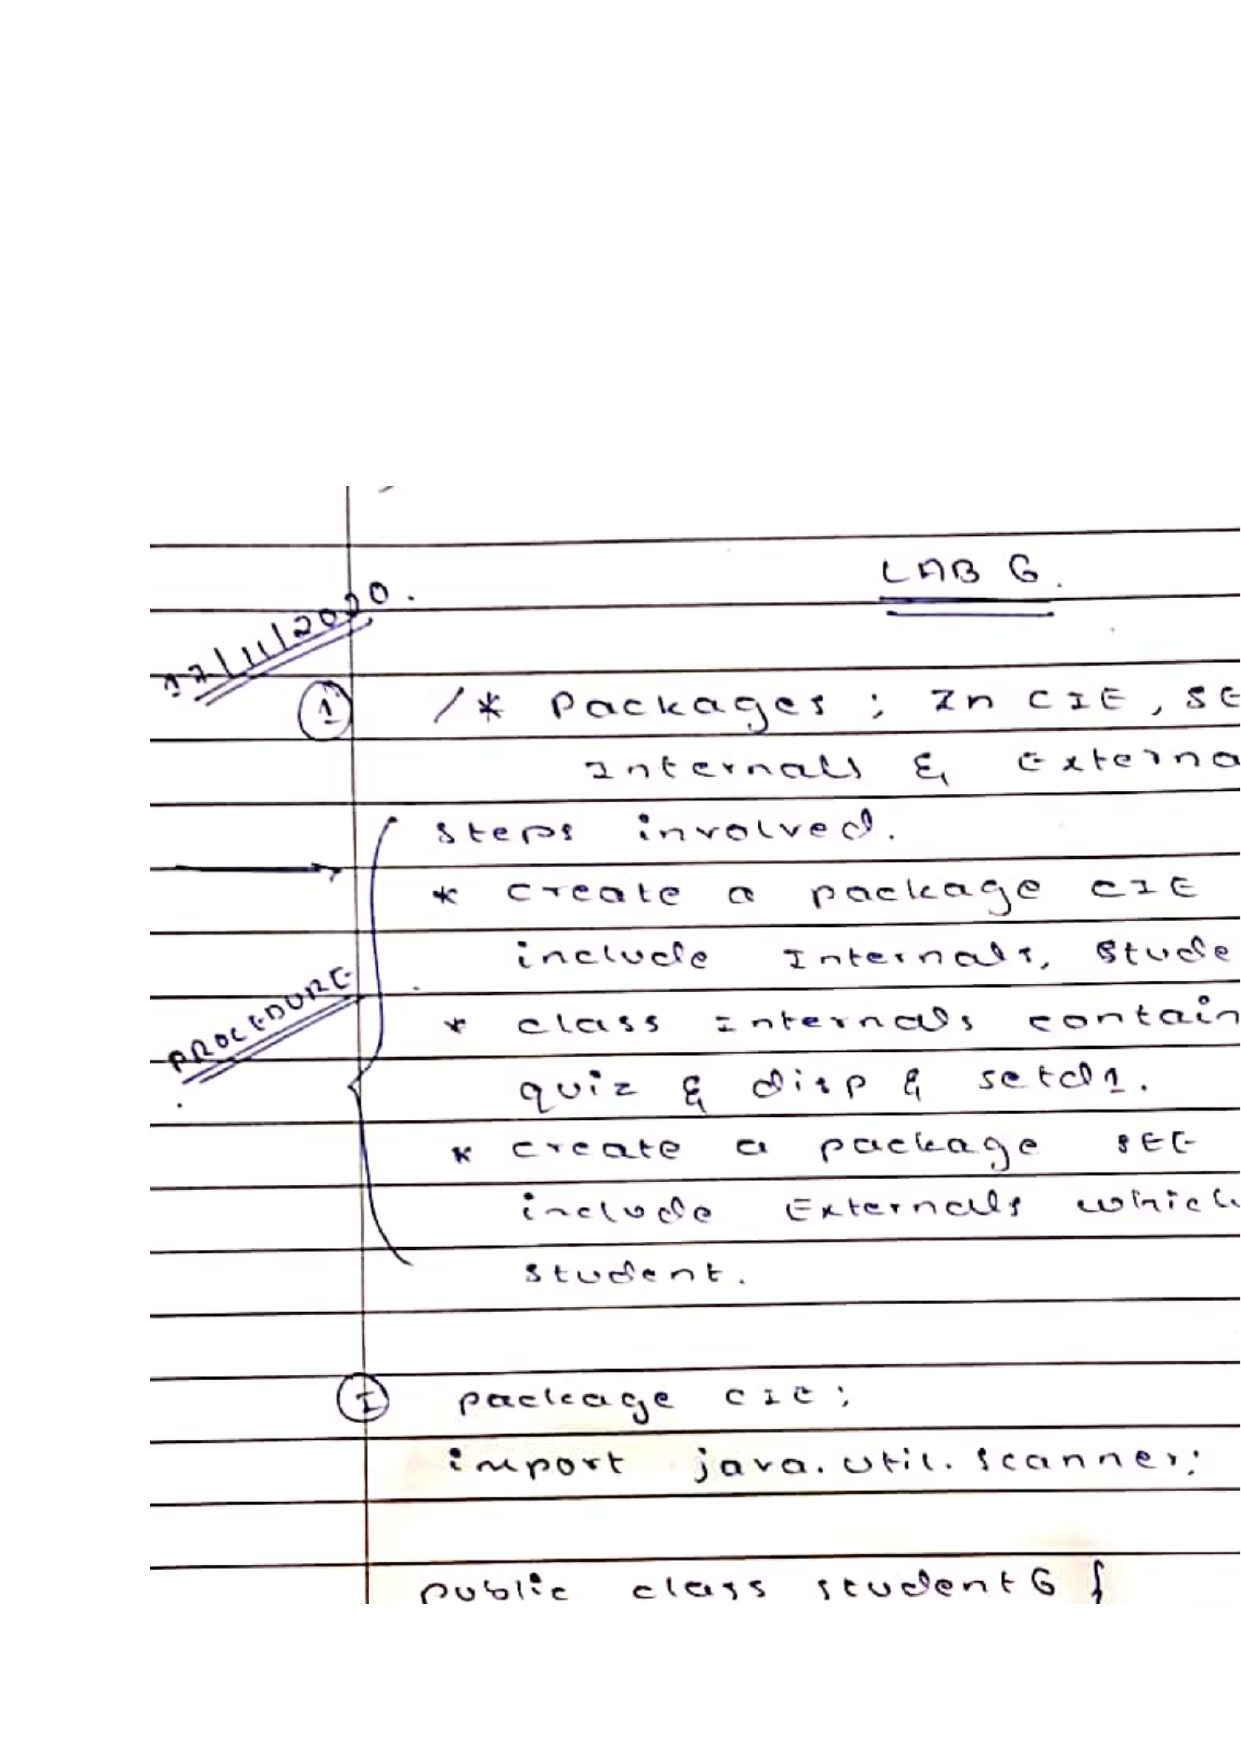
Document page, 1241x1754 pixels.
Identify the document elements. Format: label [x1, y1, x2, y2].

picture [150, 150, 1241, 1604]
